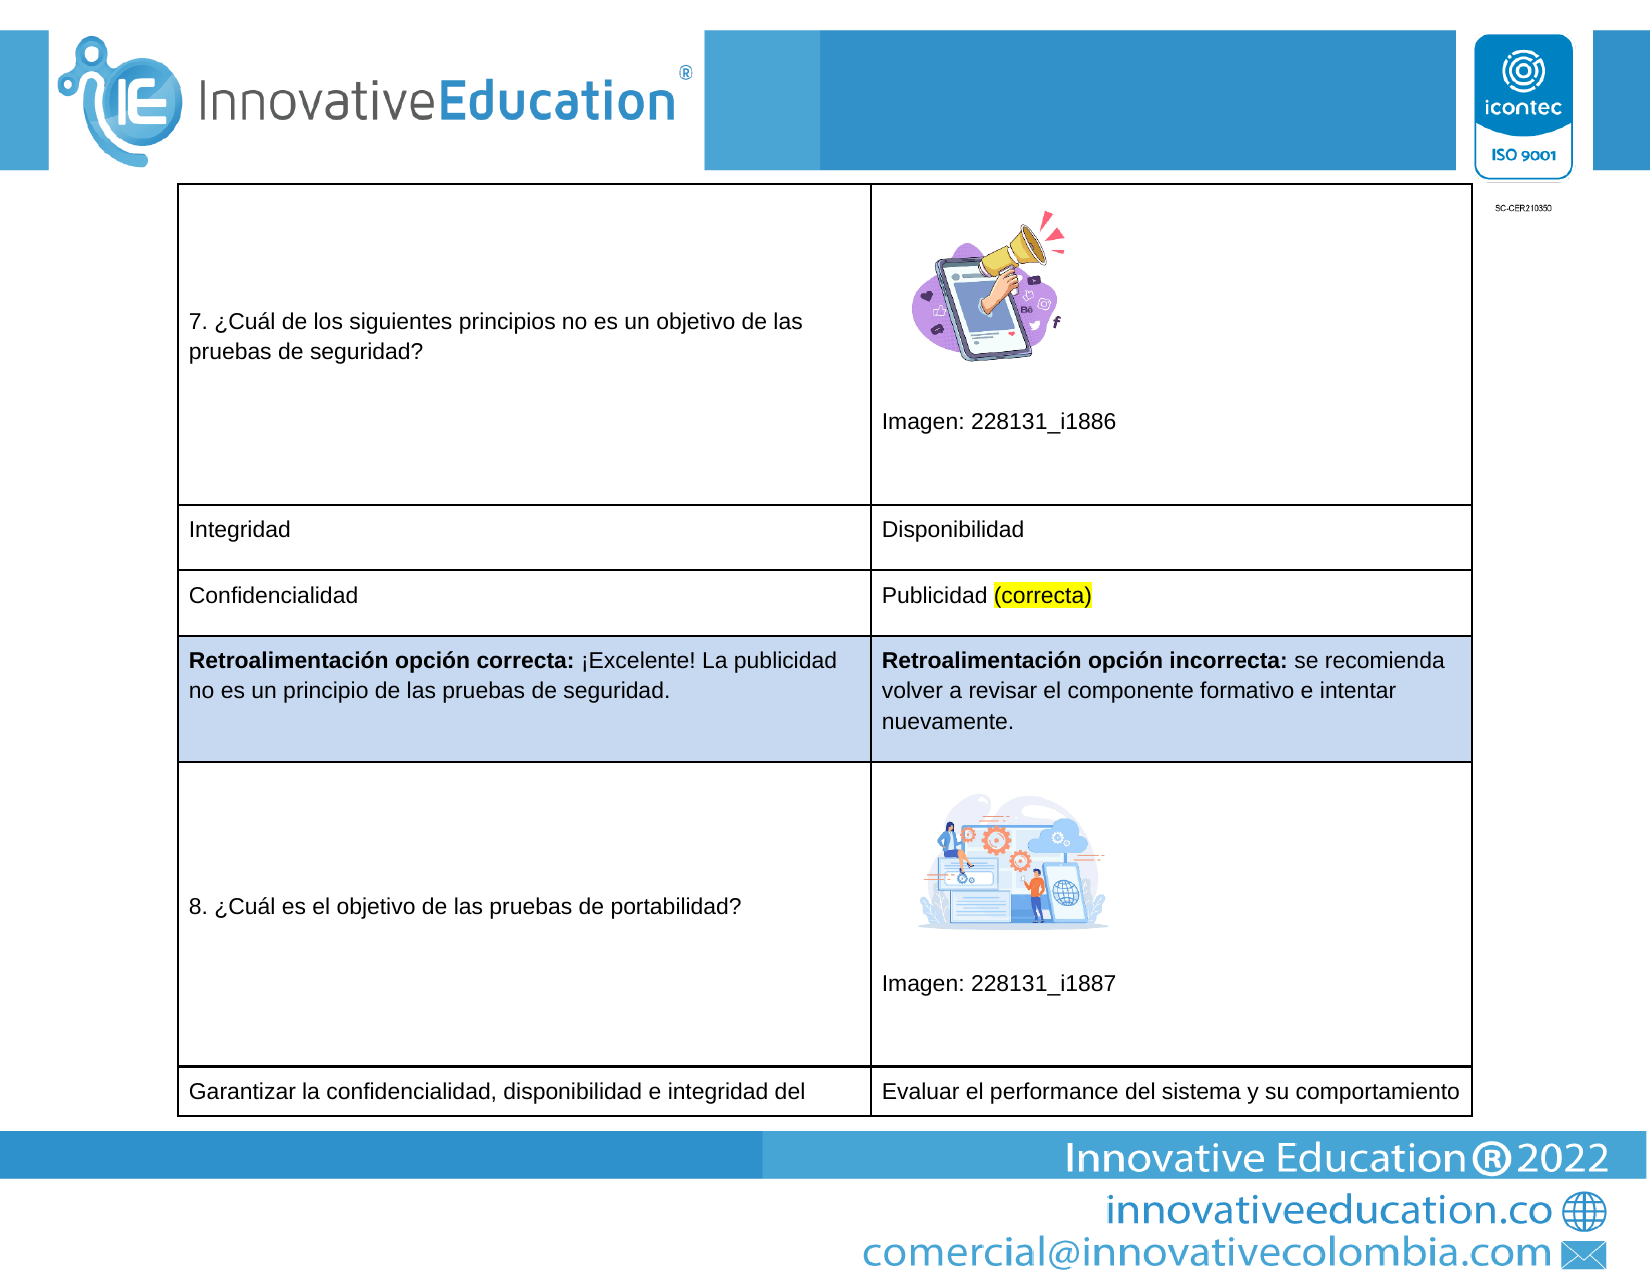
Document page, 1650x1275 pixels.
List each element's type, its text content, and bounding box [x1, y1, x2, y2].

table_cell Confidencialidad [179, 571, 870, 635]
table_cell Imagen: 228131_i1886 [872, 185, 1471, 503]
picture [1471, 32, 1576, 214]
table_cell Retroalimentación opción correcta: ¡Excelente! La publicidad no es un principio de las pruebas de seguridad. [179, 637, 870, 761]
table_cell Evaluar el performance del sistema y su comportamiento cuando se presentan picos y cuellos de botella en sus flujos de información. [872, 1068, 1471, 1114]
table_cell Garantizar la confidencialidad, disponibilidad e integridad del software. [179, 1068, 870, 1114]
picture [881, 195, 1095, 387]
picture [0, 17, 1456, 184]
picture [881, 773, 1145, 949]
table_cell Imagen: 228131_i1887 [872, 763, 1471, 1065]
table_cell Publicidad (correcta) [872, 571, 1471, 635]
table_cell Disponibilidad [872, 506, 1471, 569]
table_cell 7. ¿Cuál de los siguientes principios no es un objetivo de las pruebas de seguridad? [179, 185, 870, 503]
picture [0, 1129, 1647, 1275]
table_cell Integridad [179, 506, 870, 569]
table_cell Retroalimentación opción incorrecta: se recomienda volver a revisar el componente formativo e intentar nuevamente. [872, 637, 1471, 761]
picture [1593, 17, 1650, 184]
table_cell 8. ¿Cuál es el objetivo de las pruebas de portabilidad? [179, 763, 870, 1065]
